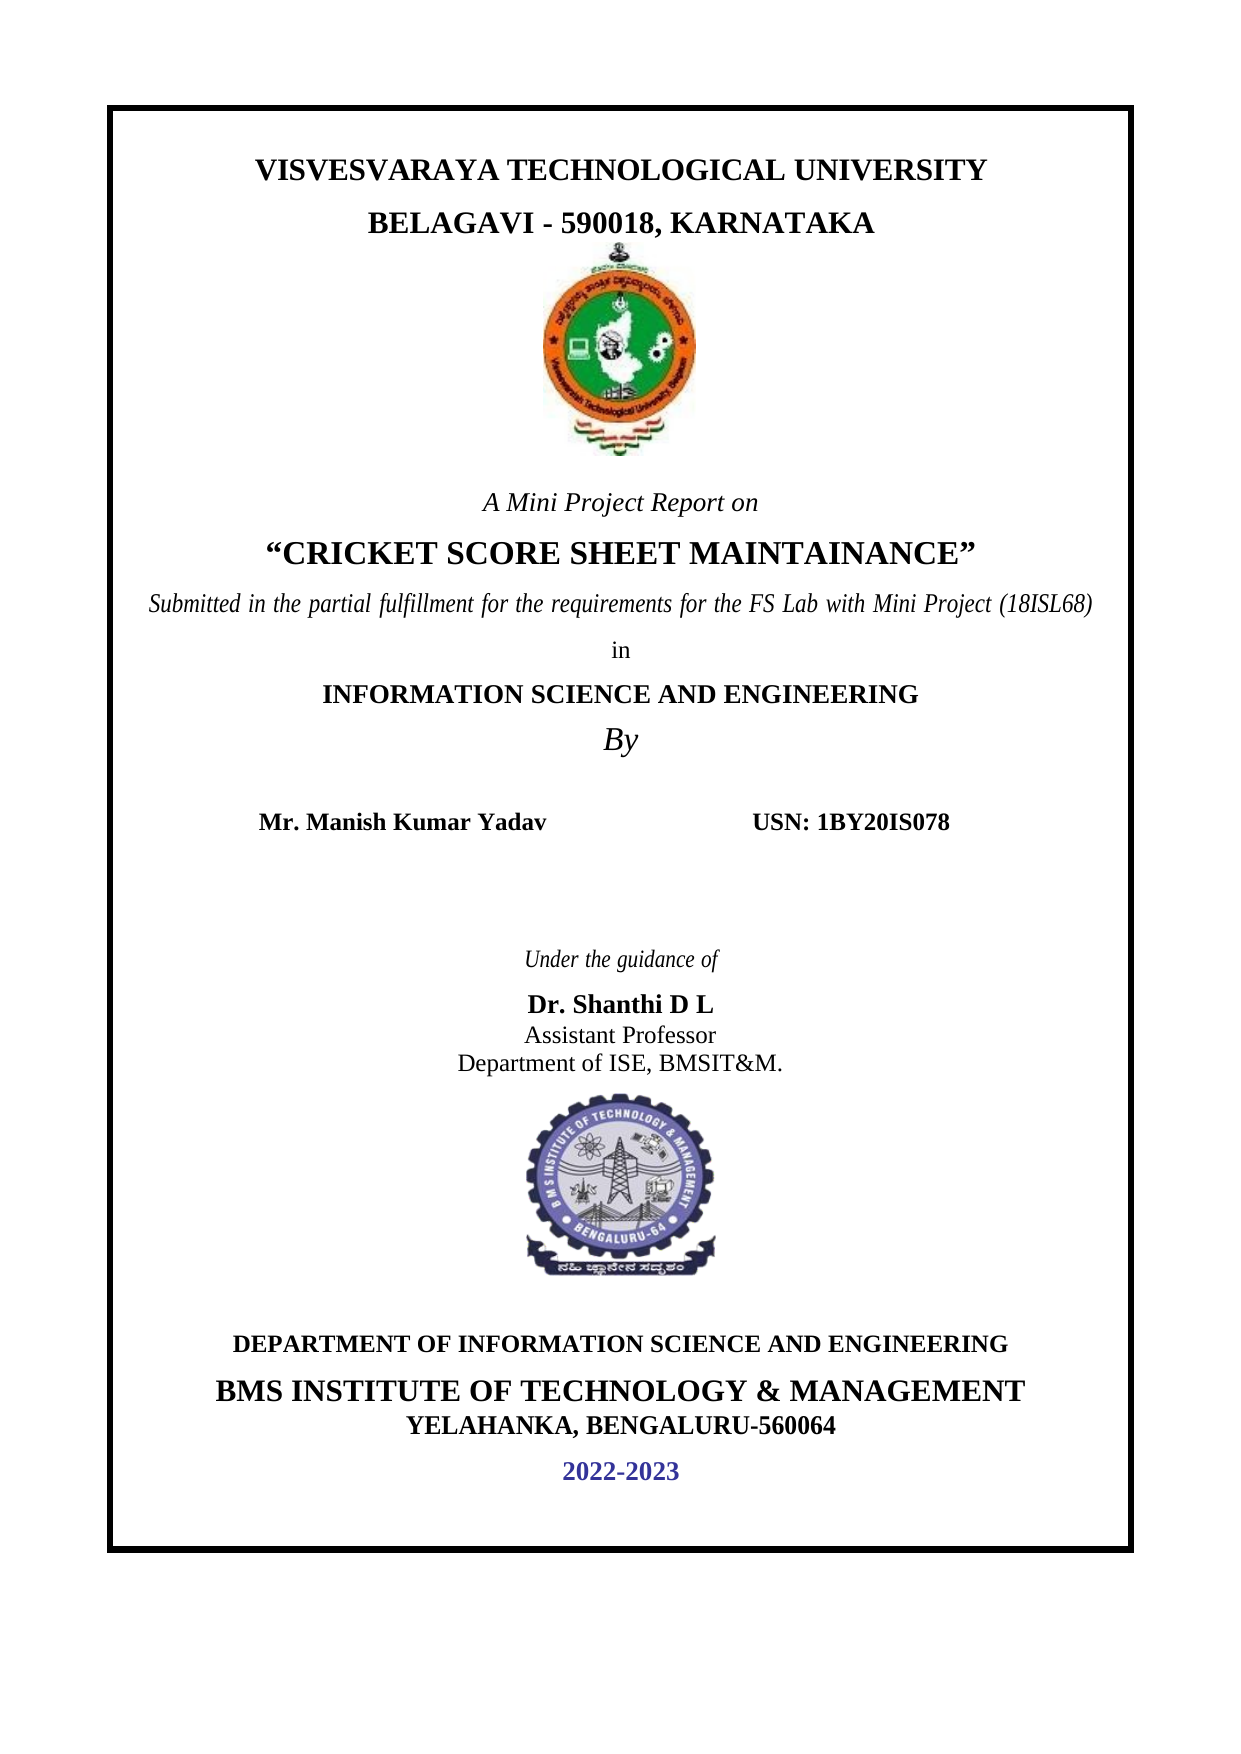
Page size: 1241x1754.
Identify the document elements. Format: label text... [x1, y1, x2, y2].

picture [526, 1093, 716, 1276]
text BMS INSTITUTE OF TECHNOLOGY & MANAGEMENT [196, 1372, 1044, 1408]
text YELAHANKA, BENGALURU-560064 2022-2023 [395, 1409, 847, 1486]
text A Mini Project Report on [196, 486, 1045, 517]
subtitle INFORMATION SCIENCE AND ENGINEERING [196, 678, 1045, 709]
text DEPARTMENT OF INFORMATION SCIENCE AND ENGINEERING [196, 1329, 1045, 1358]
text in [196, 635, 1045, 663]
subtitle “CRICKET SCORE SHEET MAINTAINANCE” [196, 533, 1045, 571]
text Submitted in the partial fulfillment for the requirements for the FS Lab with Mini Project (18ISL68) [117, 587, 1123, 618]
subtitle VISVESVARAYA TECHNOLOGICAL UNIVERSITY BELAGAVI - 590018, KARNATAKA [196, 151, 1046, 241]
text Under the guidance of [196, 944, 1045, 973]
picture [543, 242, 696, 456]
subtitle Dr. Shanthi D L [196, 988, 1045, 1019]
text By [196, 720, 1045, 758]
text Assistant Professor Department of ISE, BMSIT&M. [457, 1020, 832, 1077]
text Mr. Manish Kumar Yadav USN: 1BY20IS078 [83, 807, 1125, 836]
